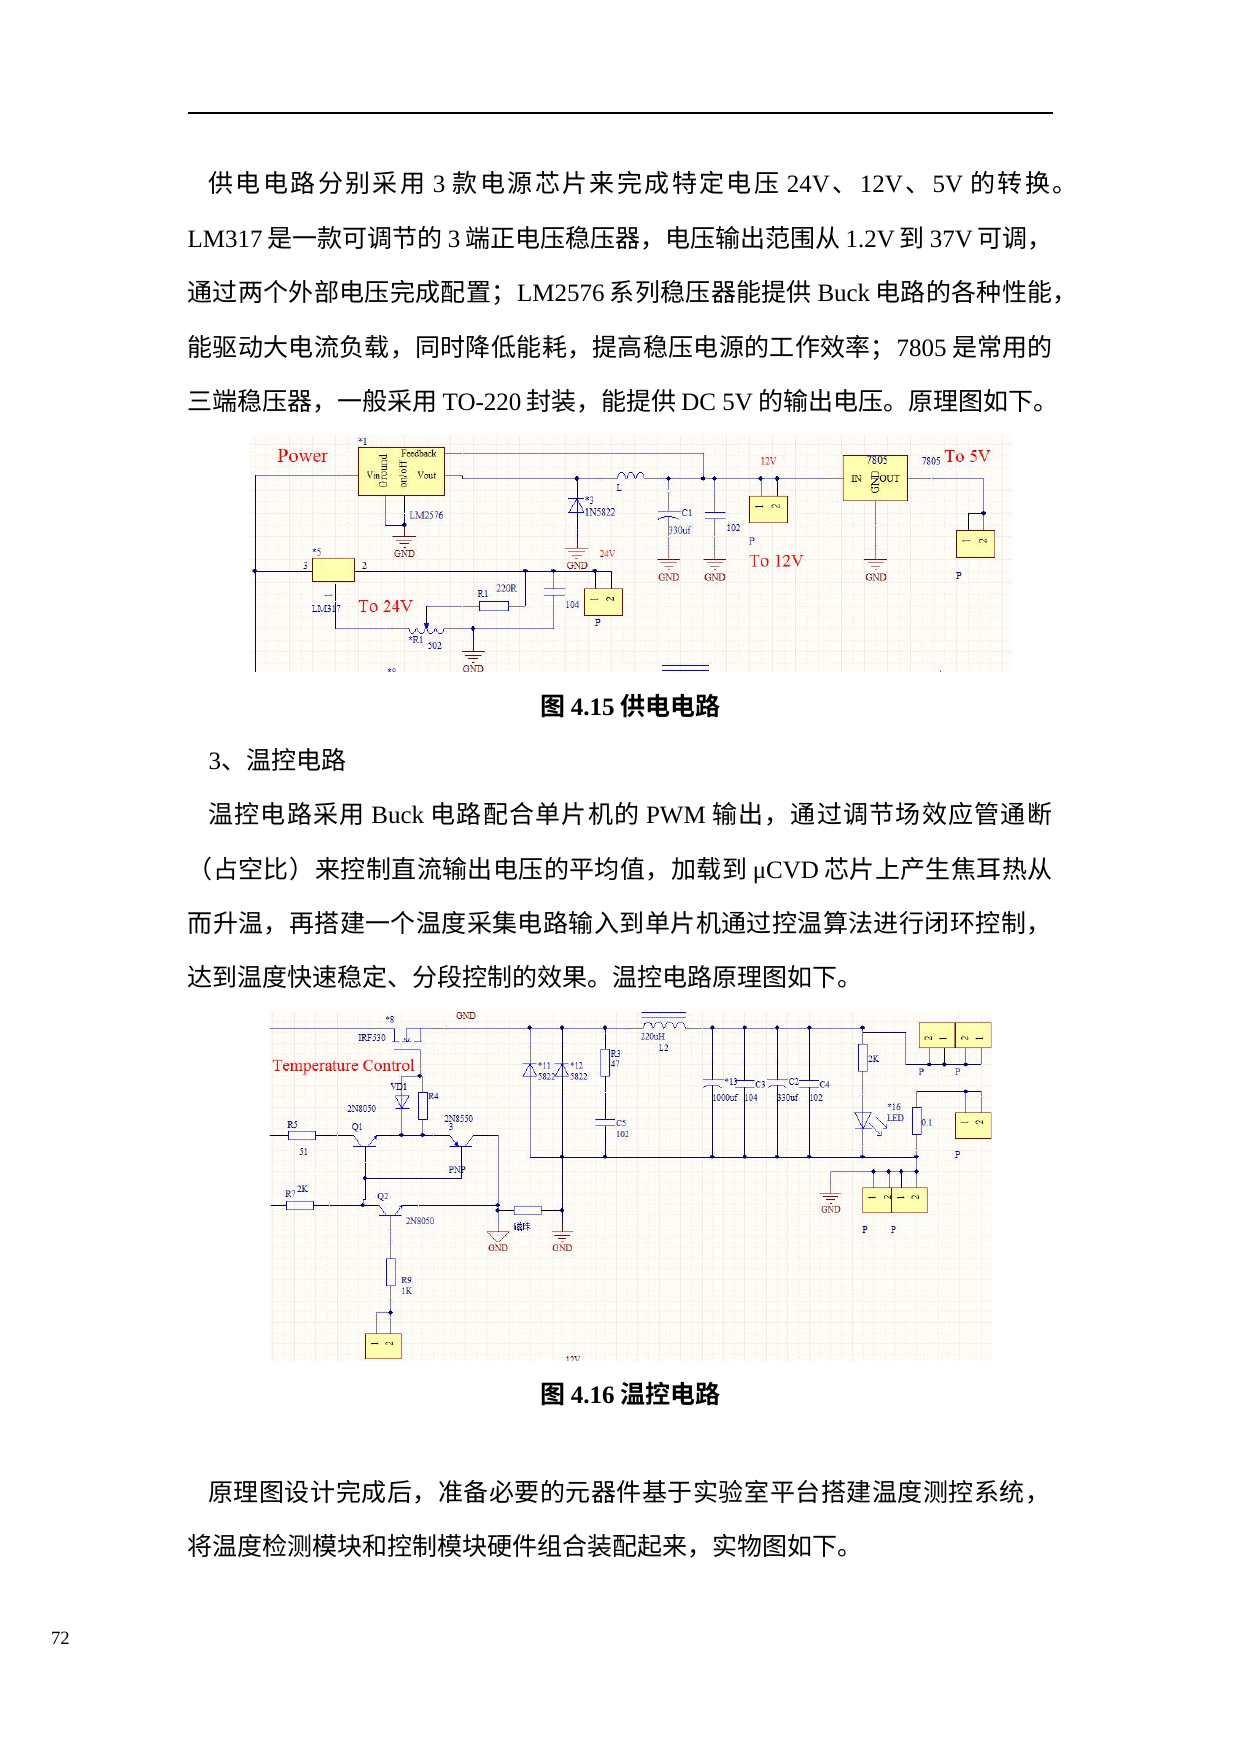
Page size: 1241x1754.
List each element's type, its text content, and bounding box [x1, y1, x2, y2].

text 原理图设计完成后，准备必要的元器件基于实验室平台搭建温度测控系统，将温度检测模块和控制模块硬件组合装配起来，实物图如下。 [187, 1472, 1053, 1563]
text 图4.15 供电电路 [187, 686, 1053, 722]
picture [249, 435, 1012, 672]
text 温控电路采用Buck电路配合单片机的PWM输出，通过调节场效应管通断（占空比）来控制直流输出电压的平均值，加载到μCVD芯片上产生焦耳热从而升温，再搭建一个温度采集电路输入到单片机通过控温算法进行闭环控制，达到温度快速稳定、分段控制的效果。温控电路原理图如下。 [187, 795, 1053, 994]
list 温控电路 [187, 740, 1053, 777]
text 图4.16 温控电路 [187, 1375, 1053, 1411]
picture [269, 1012, 992, 1361]
text 供电电路分别采用3款电源芯片来完成特定电压24V、12V、5V的转换。LM317是一款可调节的3端正电压稳压器，电压输出范围从1.2V到37V可调，通过两个外部电压完成配置；LM2576系列稳压器能提供Buck电路的各种性能，能驱动大电流负载，同时降低能耗，提高稳压电源的工作效率；7805是常用的三端稳压器，一般采用TO-220封装，能提供DC 5V的输出电压。原理图如下。 [187, 164, 1053, 418]
